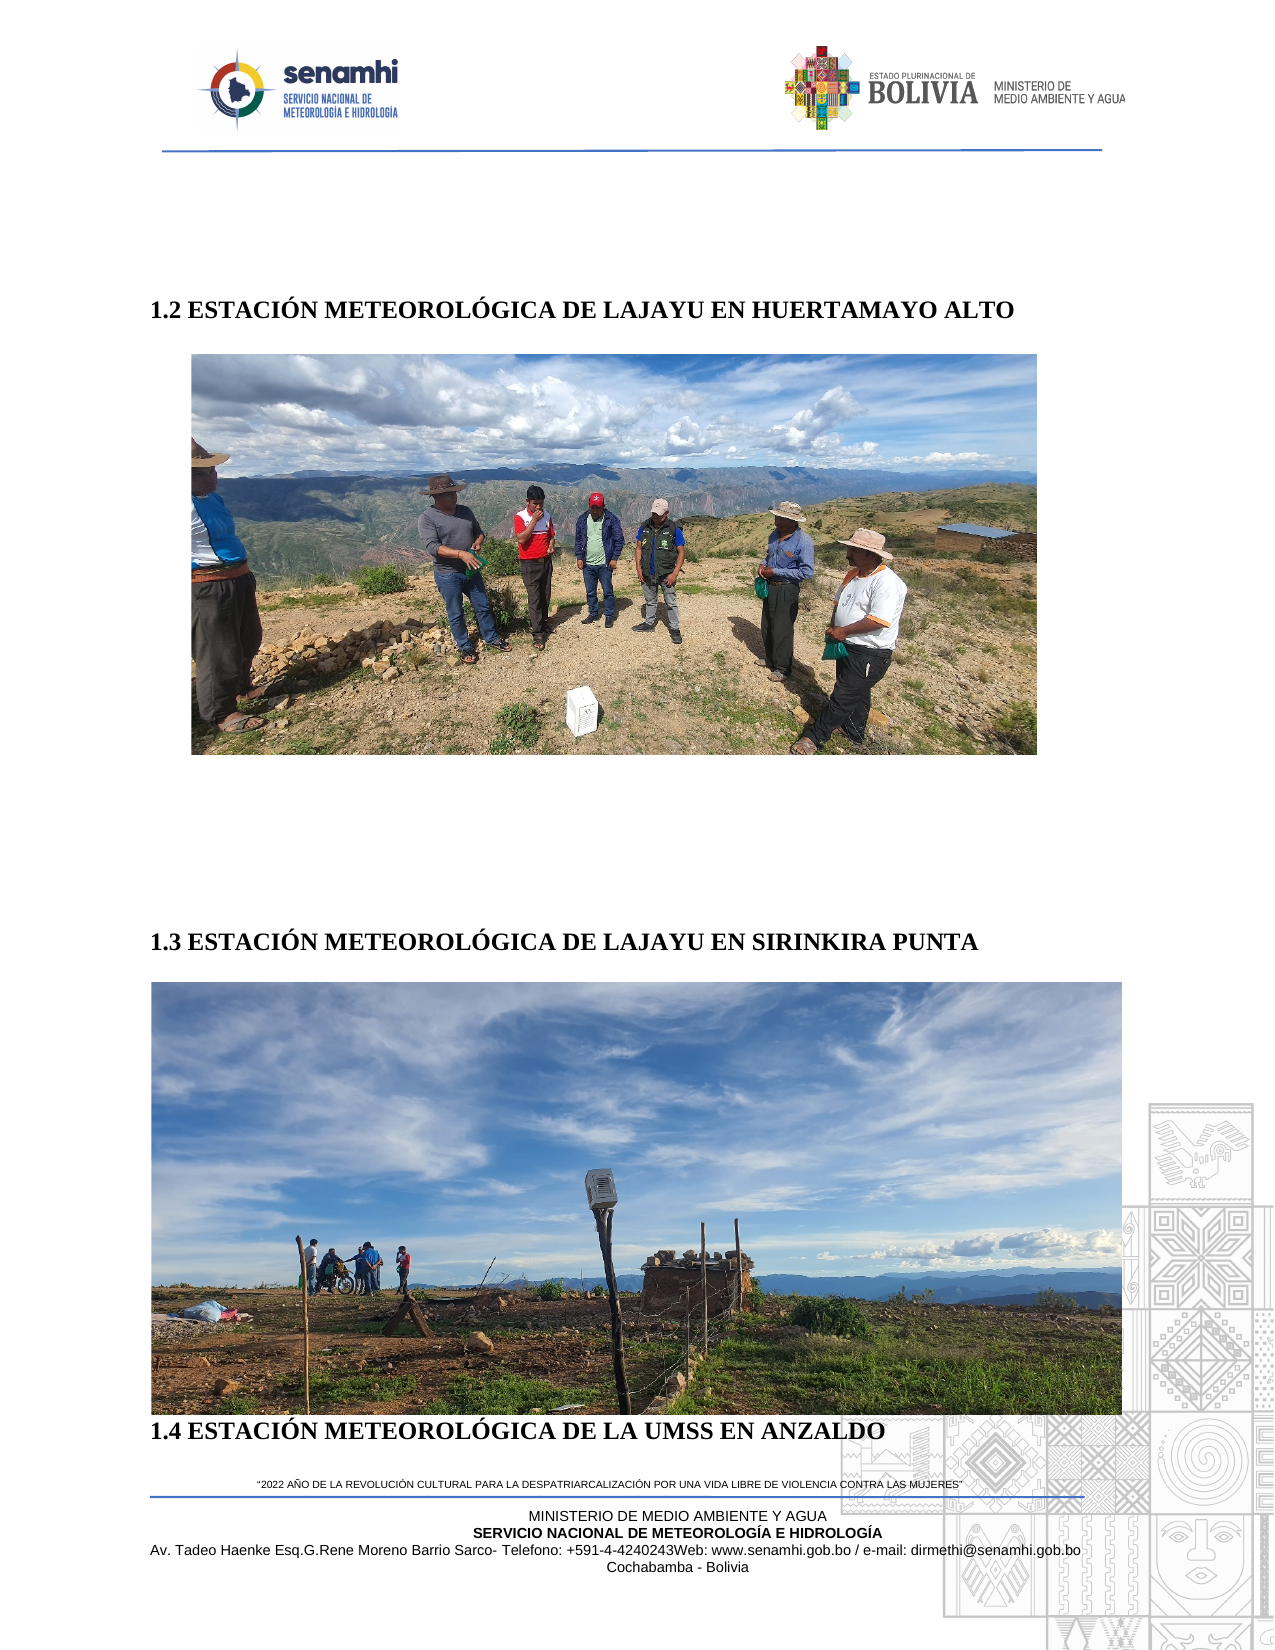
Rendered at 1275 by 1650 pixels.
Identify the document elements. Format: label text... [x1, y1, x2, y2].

text 1.3 ESTACIÓN METEOROLÓGICA DE LAJAYU EN SIRINKIRA PUNTA [150, 927, 1125, 956]
picture [190, 354, 1037, 754]
text 1.2 ESTACIÓN METEOROLÓGICA DE LAJAYU EN HUERTAMAYO ALTO [150, 295, 1125, 324]
picture [784, 46, 1125, 130]
picture [150, 982, 1122, 1414]
